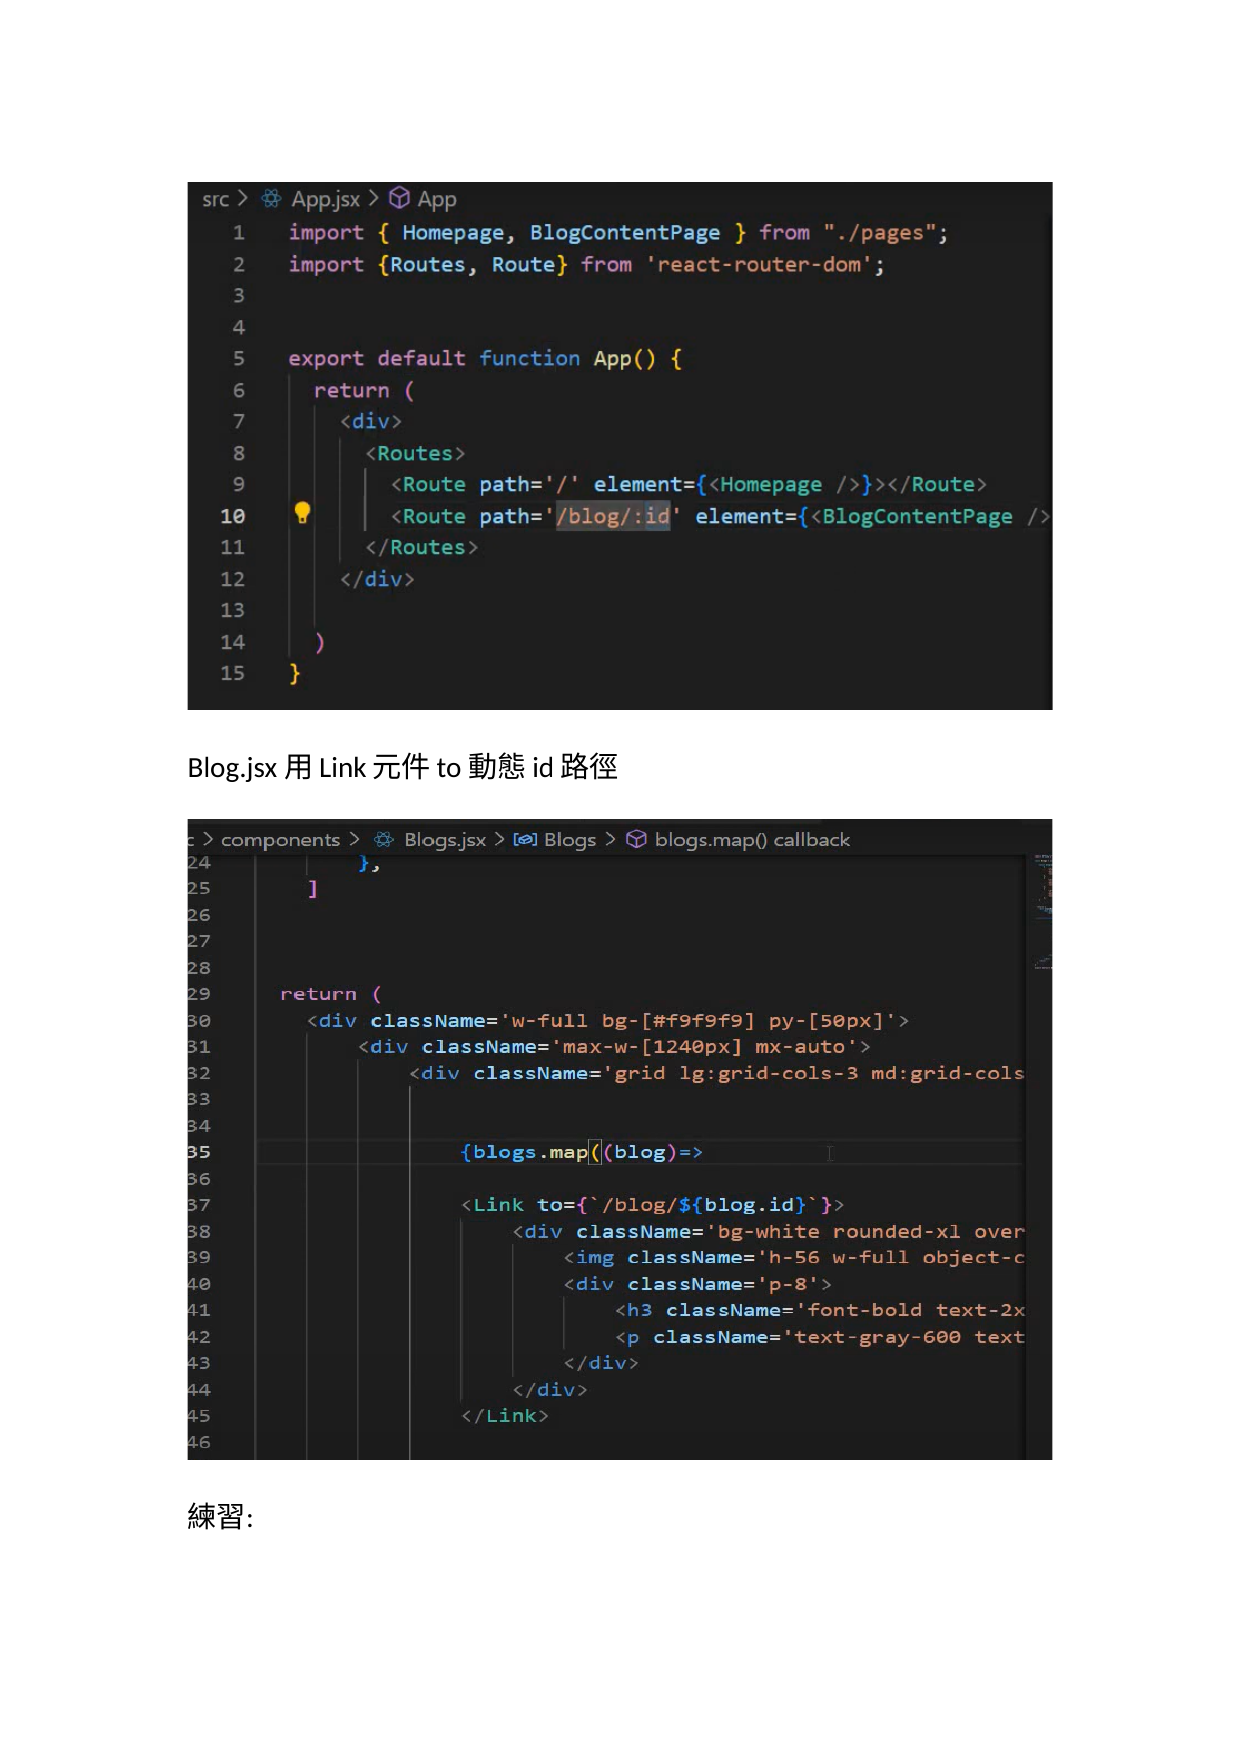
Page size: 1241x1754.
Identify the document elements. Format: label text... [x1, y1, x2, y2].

picture [187, 182, 1053, 710]
picture [187, 819, 1053, 1460]
text 練習: [187, 1477, 1053, 1552]
text Blog.jsx 用Link元件to 動態id路徑 [187, 727, 1053, 802]
